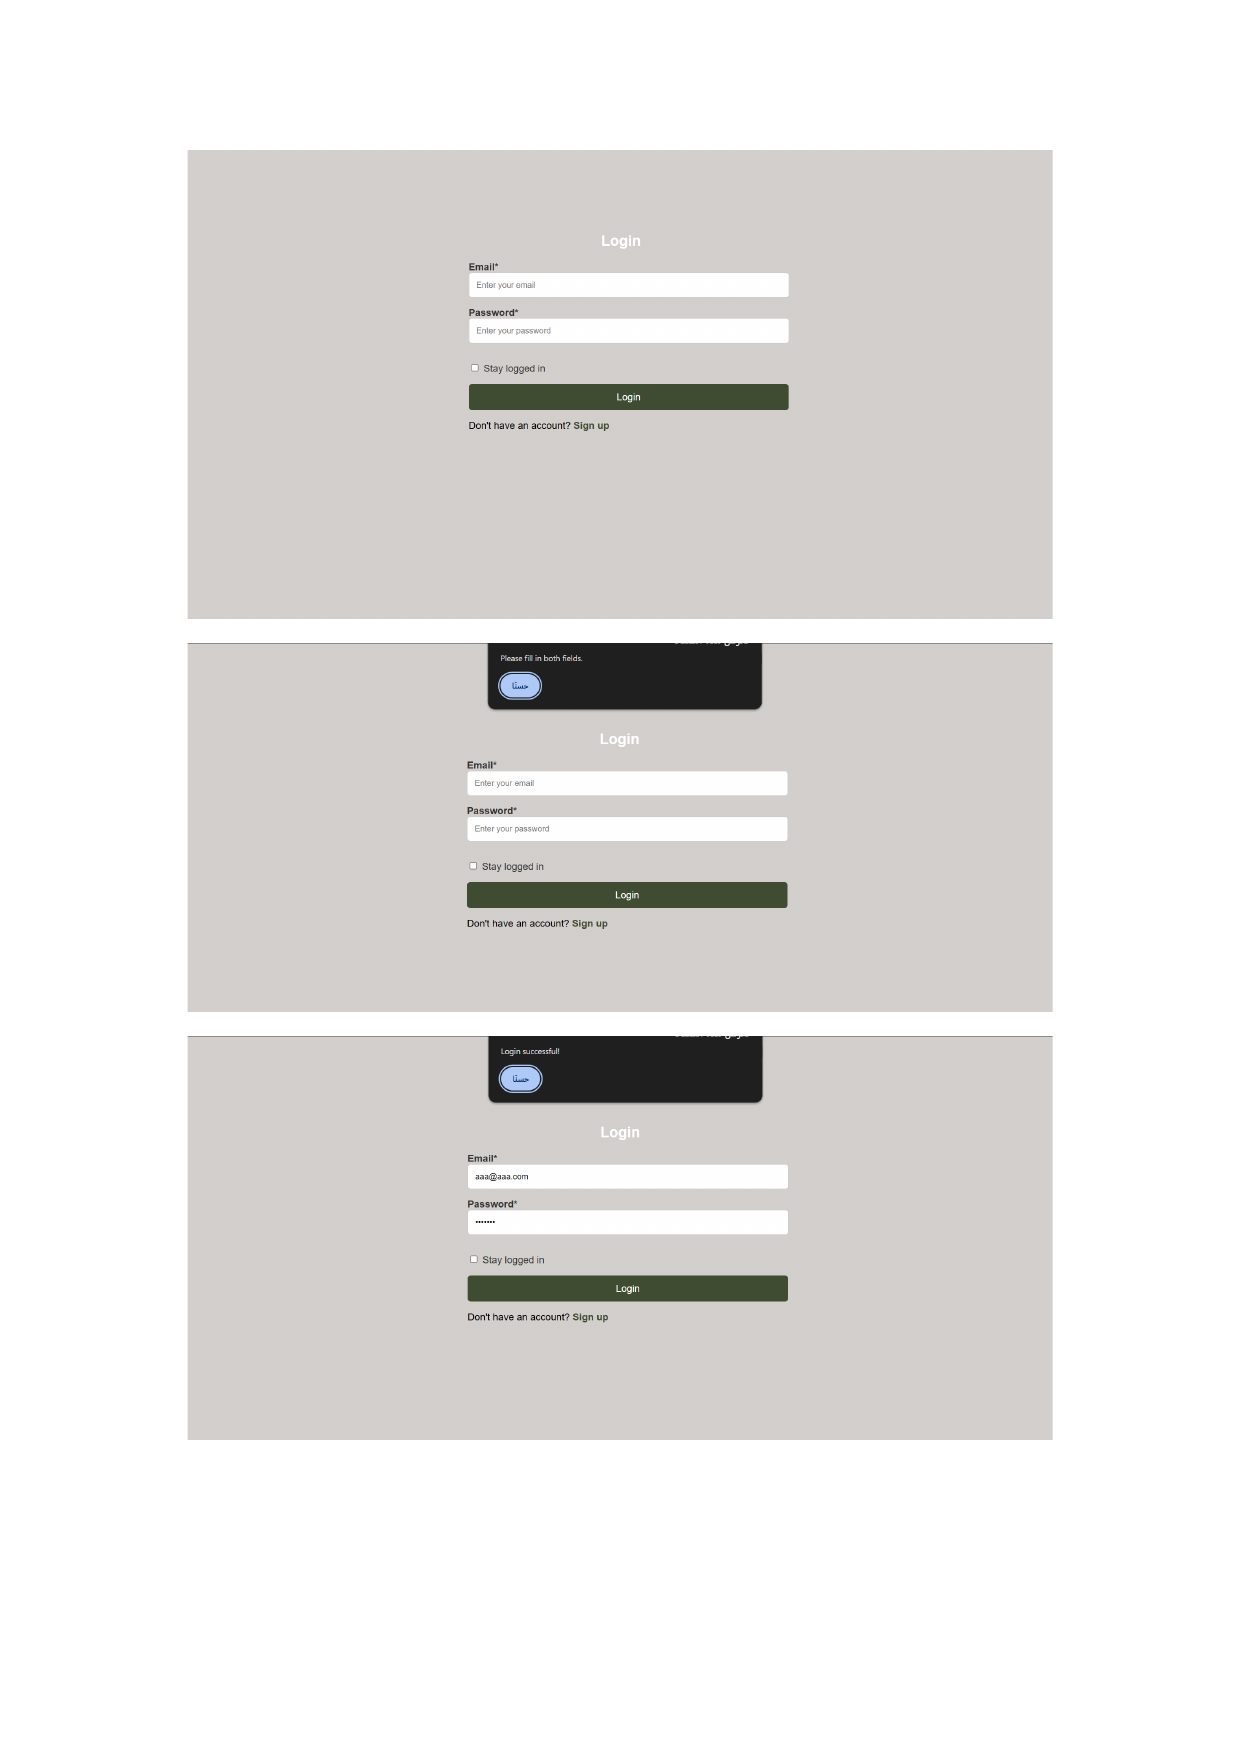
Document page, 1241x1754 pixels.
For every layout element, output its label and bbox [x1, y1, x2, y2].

picture [187, 643, 1053, 1012]
picture [187, 1036, 1053, 1440]
picture [187, 150, 1053, 619]
